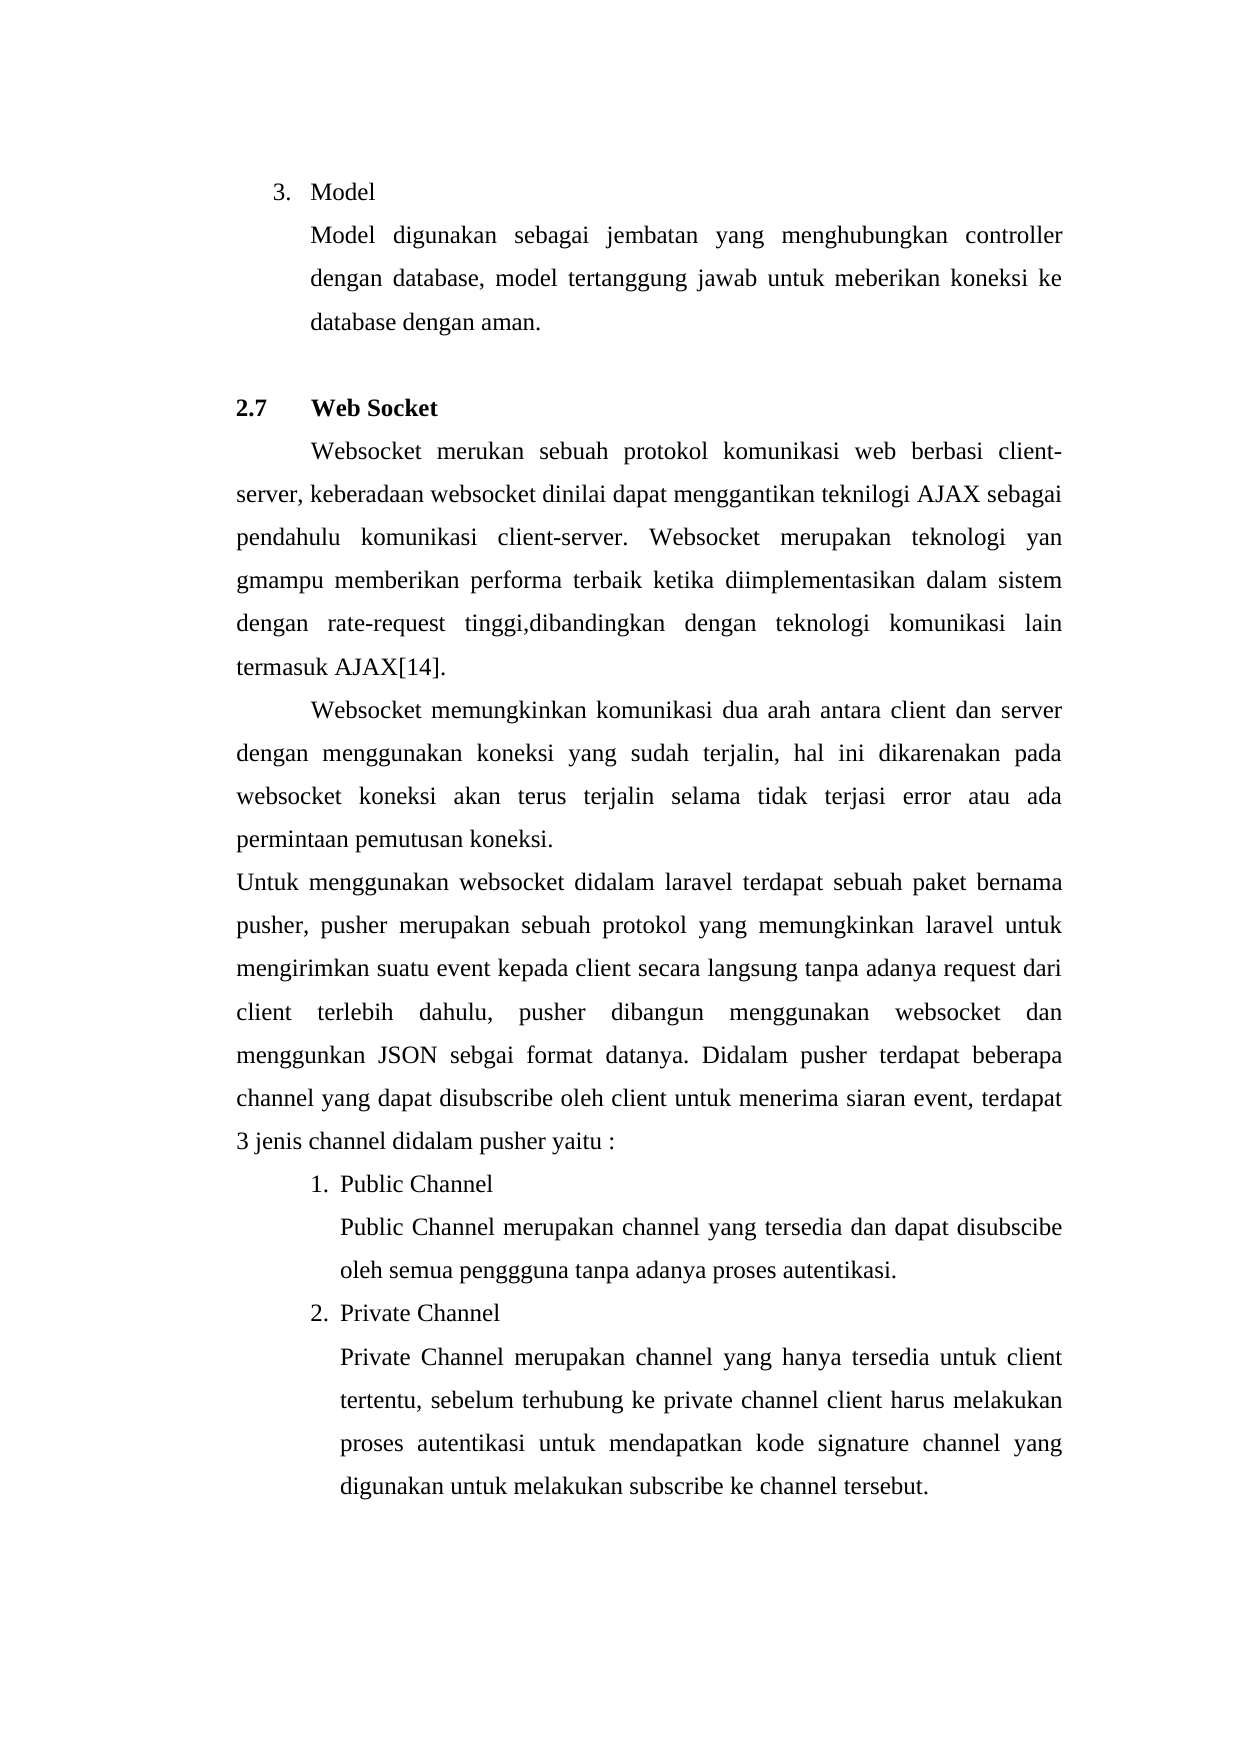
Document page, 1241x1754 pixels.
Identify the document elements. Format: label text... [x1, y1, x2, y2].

list Private Channel merupakan channel yang hanya tersedia untuk client tertentu, sebelum terhubung ke private channel client harus melakukan proses autentikasi untuk mendapatkan kode signature channel yang digunakan untuk melakukan subscribe ke channel tersebut. [340, 1342, 1063, 1500]
text Web Socket [236, 393, 1063, 422]
list Public Channel [310, 1169, 1063, 1198]
list Model digunakan sebagai jembatan yang menghubungkan controller dengan database, model tertanggung jawab untuk meberikan koneksi ke database dengan aman. [310, 220, 1063, 335]
text Untuk menggunakan websocket didalam laravel terdapat sebuah paket bernama pusher, pusher merupakan sebuah protokol yang memungkinkan laravel untuk mengirimkan suatu event kepada client secara langsung tanpa adanya request dari client terlebih dahulu, pusher dibangun menggunakan websocket dan menggunkan JSON sebgai format datanya. Didalam pusher terdapat beberapa channel yang dapat disubscribe oleh client untuk menerima siaran event, terdapat 3 jenis channel didalam pusher yaitu : [236, 867, 1063, 1155]
list Model [273, 177, 1063, 206]
list Public Channel merupakan channel yang tersedia dan dapat disubscibe oleh semua penggguna tanpa adanya proses autentikasi. [340, 1212, 1063, 1284]
text Websocket memungkinkan komunikasi dua arah antara client dan server dengan menggunakan koneksi yang sudah terjalin, hal ini dikarenakan pada websocket koneksi akan terus terjalin selama tidak terjasi error atau ada permintaan pemutusan koneksi. [236, 695, 1063, 853]
text Websocket merukan sebuah protokol komunikasi web berbasi client-server, keberadaan websocket dinilai dapat menggantikan teknilogi AJAX sebagai pendahulu komunikasi client-server. Websocket merupakan teknologi yan gmampu memberikan performa terbaik ketika diimplementasikan dalam sistem dengan rate-request tinggi,dibandingkan dengan teknologi komunikasi lain termasuk AJAX[14]. [236, 436, 1063, 680]
list Private Channel [310, 1298, 1063, 1327]
